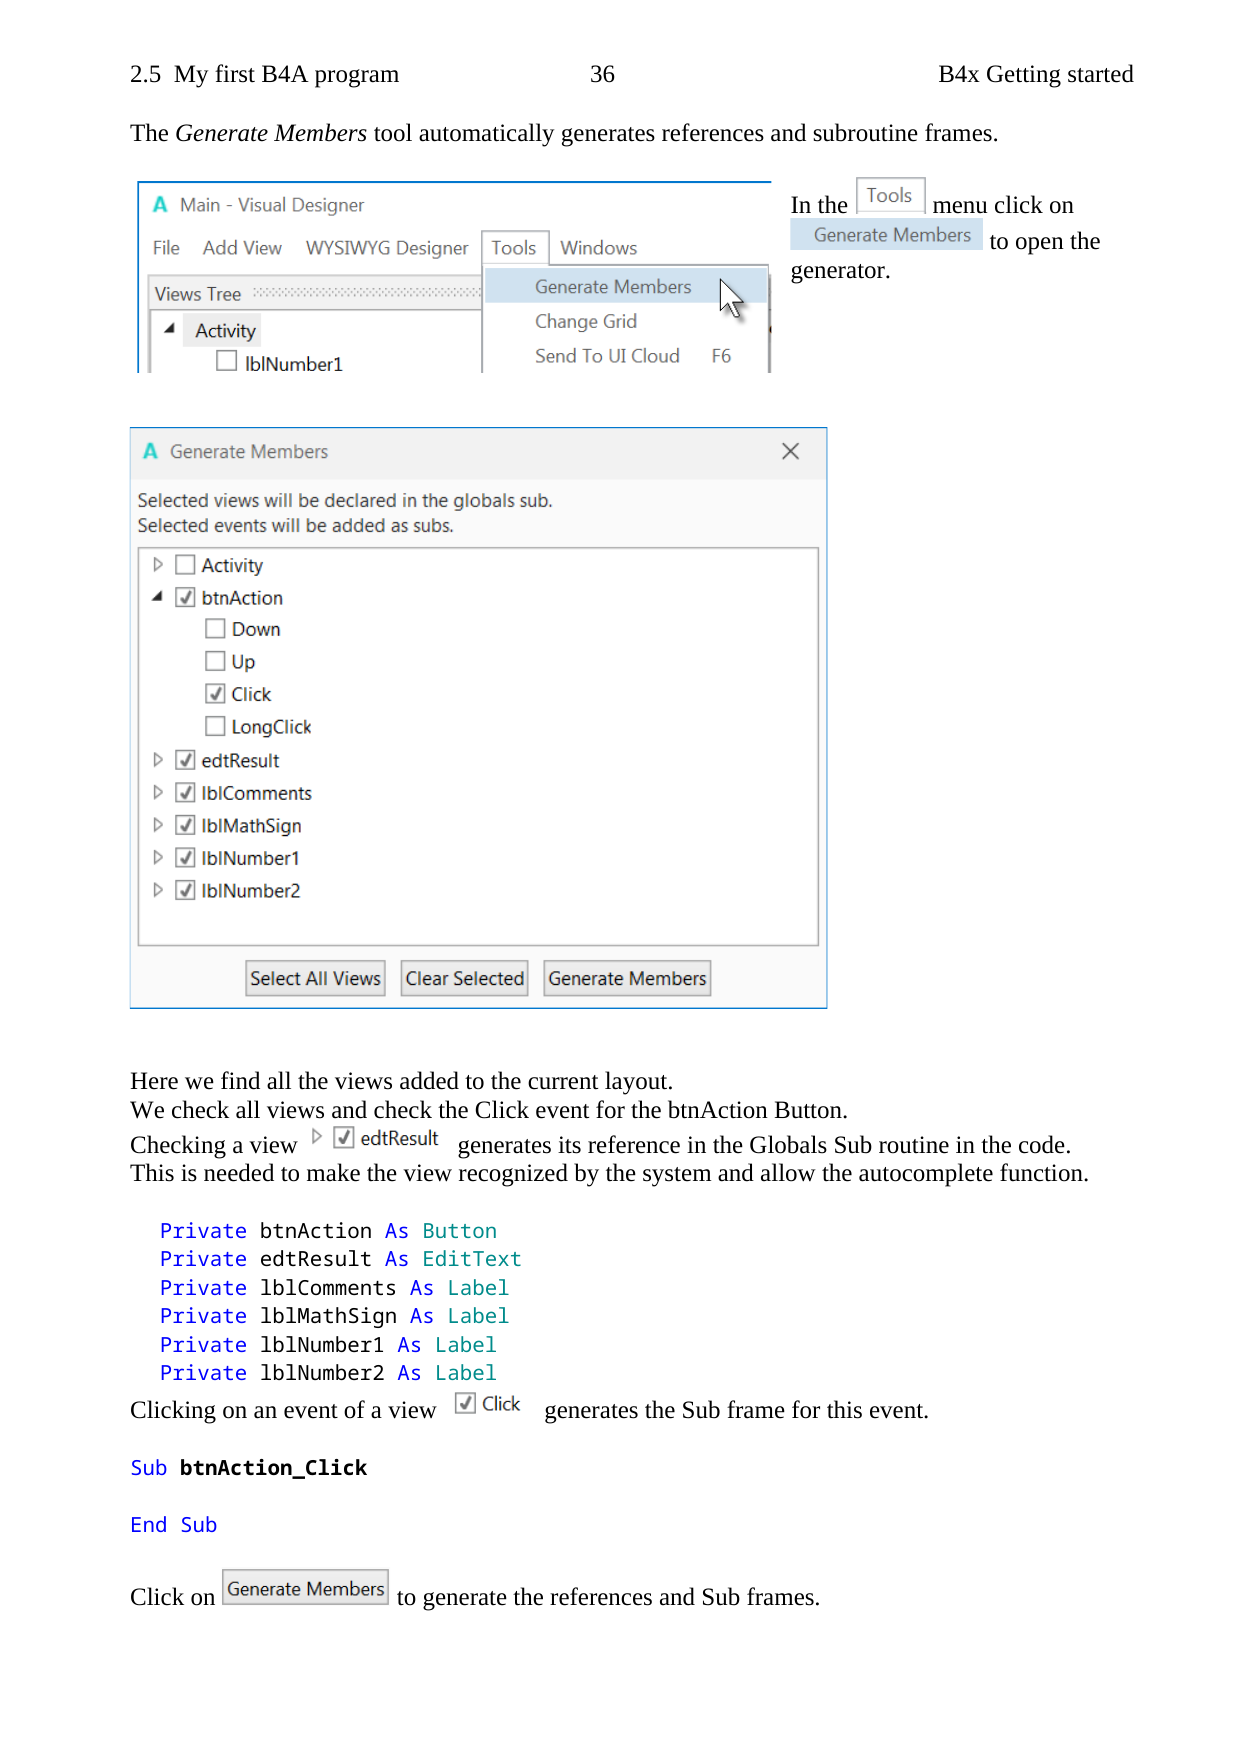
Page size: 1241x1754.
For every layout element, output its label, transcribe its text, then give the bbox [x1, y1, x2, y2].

picture [854, 175, 927, 214]
text Private lblNumber2 As Label [130, 1358, 1134, 1387]
text Sub btnAction_Click [130, 1453, 1134, 1482]
text Private lblNumber1 As Label [130, 1330, 1134, 1358]
text Private edtResult As EditText [130, 1244, 1134, 1273]
text This is needed to make the view recognized by the system and allow the autocomplete function. [130, 1158, 1134, 1187]
text In the menu click on to open the generator. [130, 176, 1134, 284]
text Clicking on an event of a view generates the Sub frame for this event. [130, 1387, 1134, 1424]
picture [790, 218, 983, 250]
picture [221, 1567, 391, 1606]
text Checking a view generates its reference in the Globals Sub routine in the code. [130, 1124, 1134, 1158]
text Private lblMathSign As Label [130, 1301, 1134, 1330]
text We check all views and check the Click event for the btnAction Button. [130, 1095, 1134, 1124]
text Here we find all the views added to the current layout. [130, 1066, 1134, 1095]
picture [129, 427, 828, 1009]
text End Sub [130, 1510, 1134, 1538]
picture [304, 1123, 452, 1154]
text Private btnAction As Button [130, 1216, 1134, 1244]
text The Generate Members tool automatically generates references and subroutine frames. [130, 118, 1134, 147]
picture [436, 1386, 538, 1419]
picture [137, 181, 772, 373]
text Private lblComments As Label [130, 1273, 1134, 1301]
text Click on to generate the references and Sub frames. [130, 1567, 1134, 1611]
